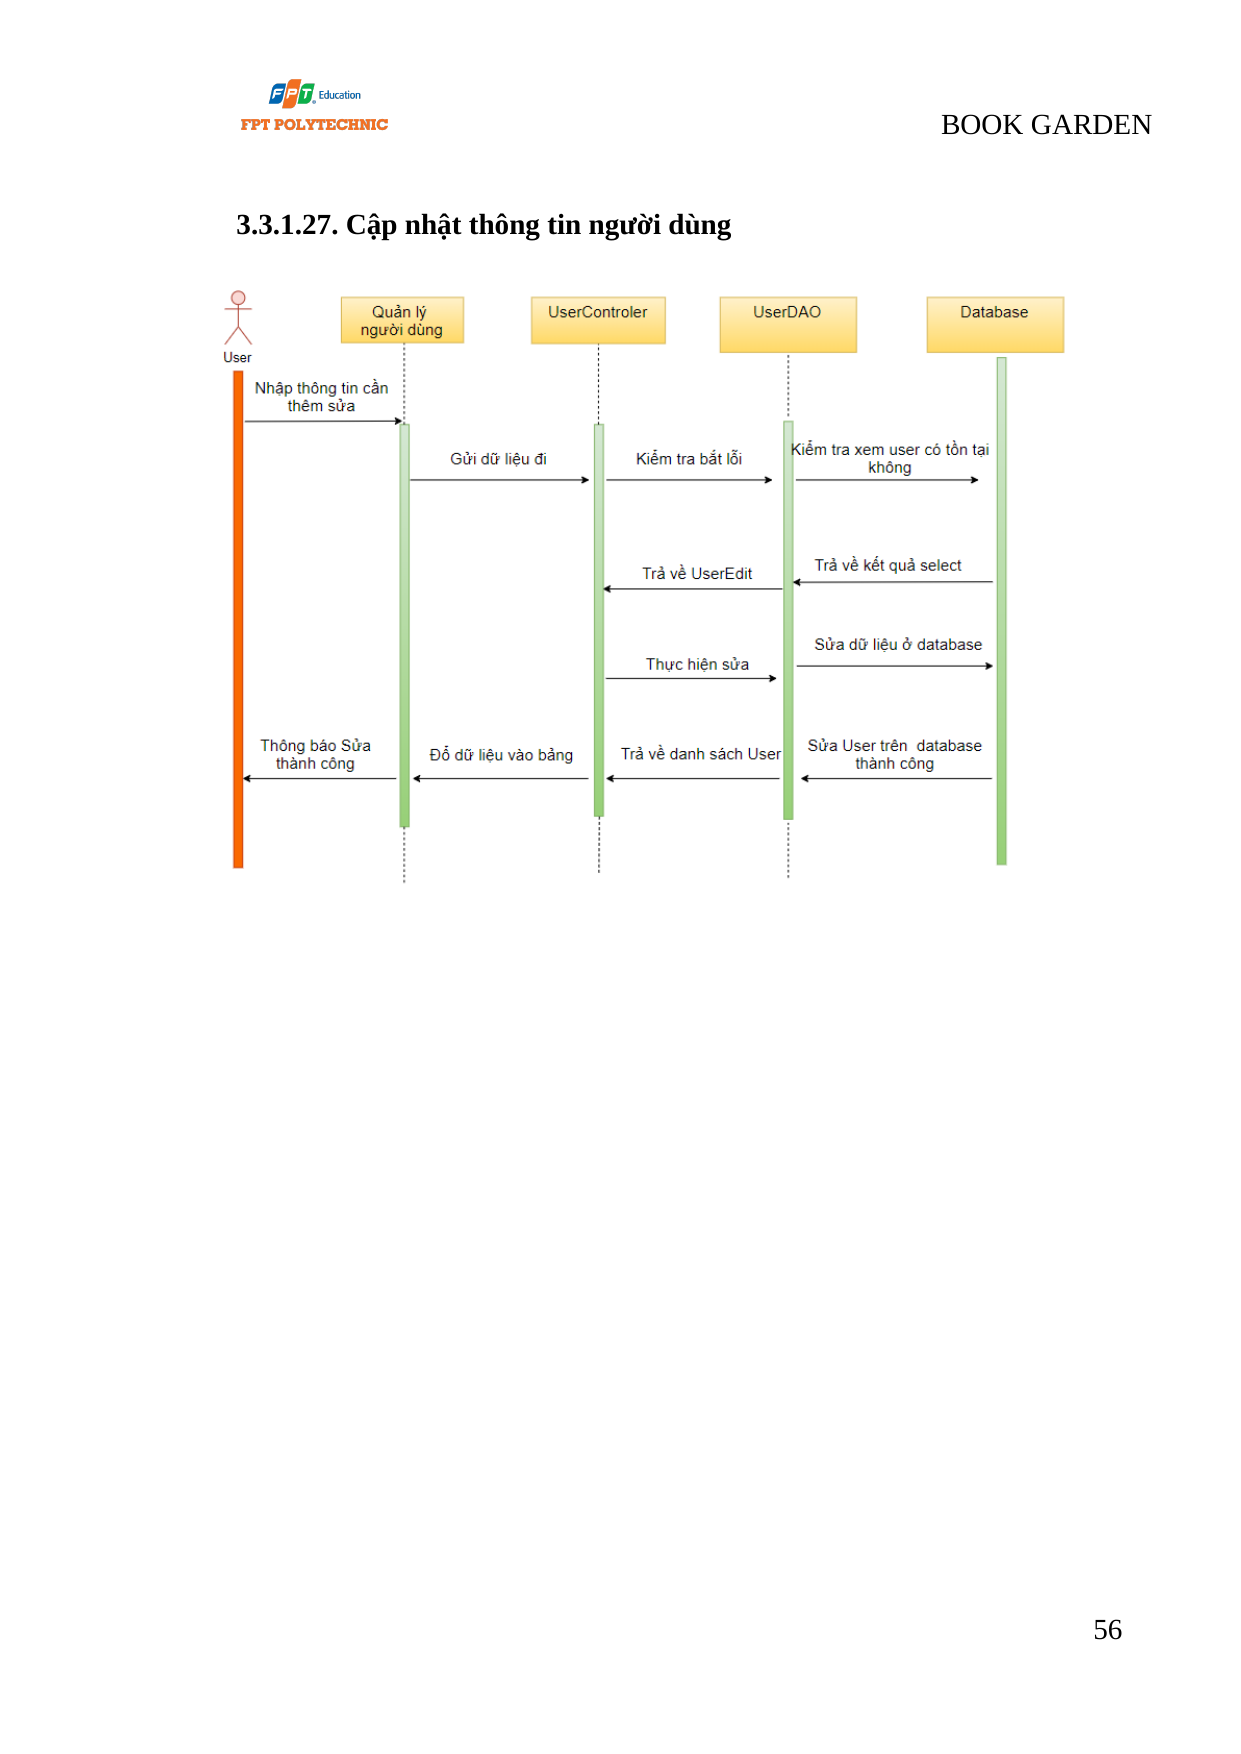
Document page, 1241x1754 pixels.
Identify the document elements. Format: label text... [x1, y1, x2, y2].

subtitle Cập nhật thông tin người dùng [236, 207, 1122, 240]
picture [167, 258, 1127, 922]
picture [236, 75, 393, 135]
